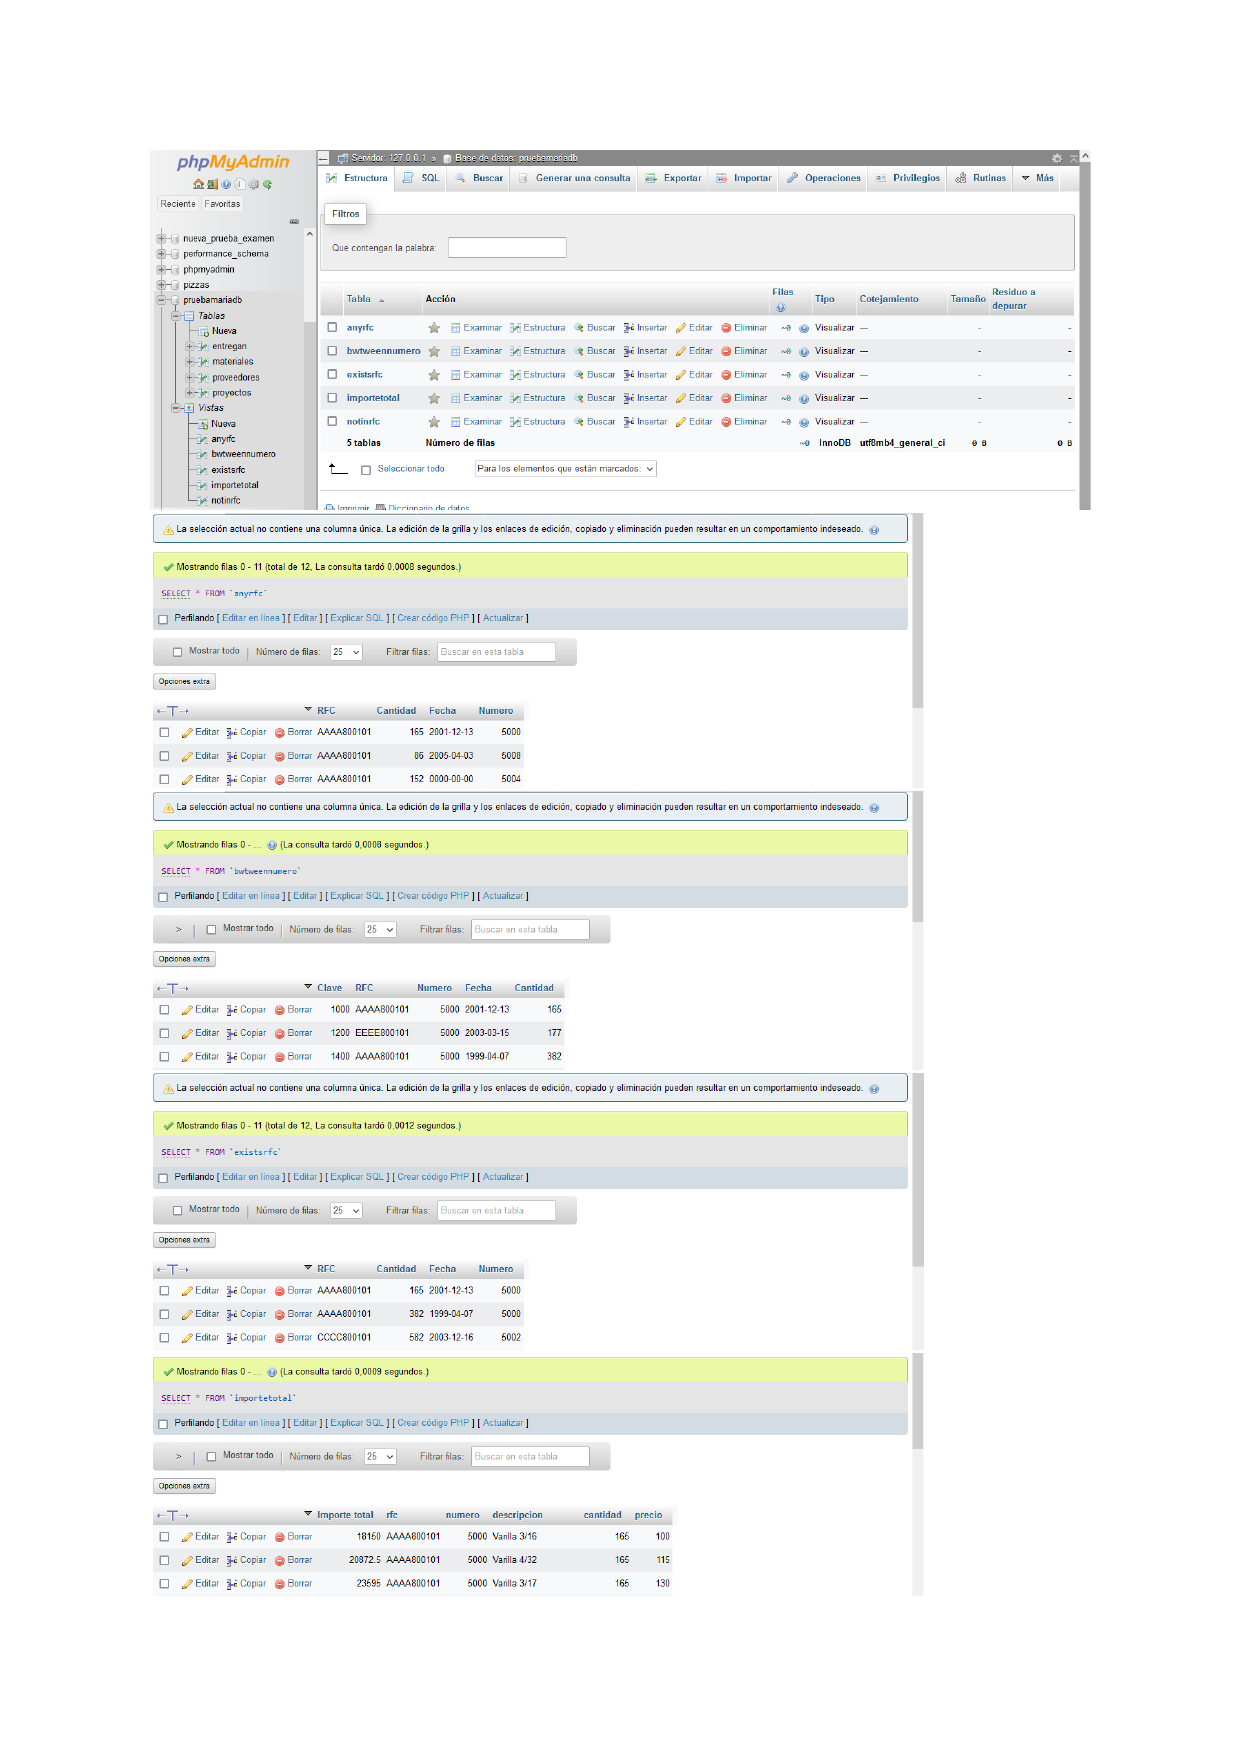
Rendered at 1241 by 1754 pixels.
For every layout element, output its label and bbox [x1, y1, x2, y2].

picture [150, 513, 924, 788]
picture [150, 791, 924, 1070]
picture [150, 1073, 924, 1350]
picture [150, 1353, 924, 1596]
picture [150, 150, 1091, 510]
